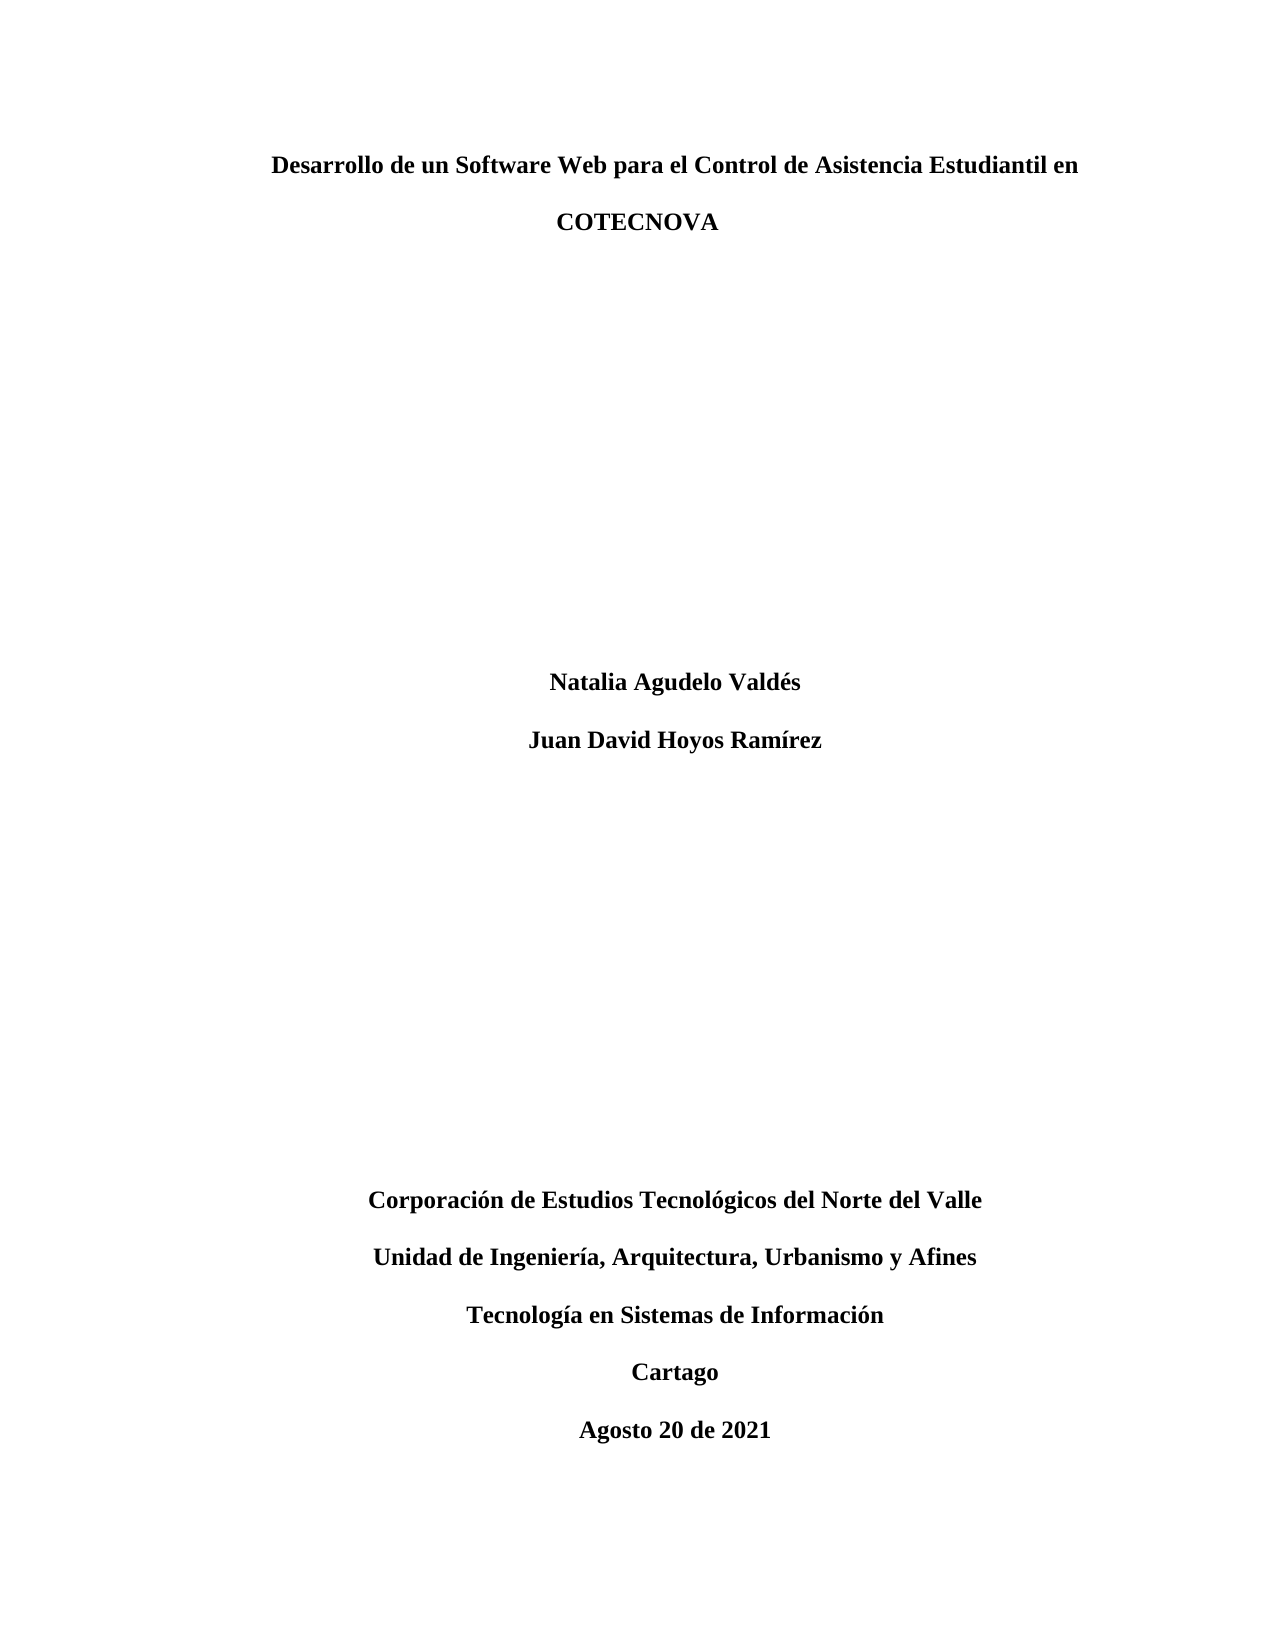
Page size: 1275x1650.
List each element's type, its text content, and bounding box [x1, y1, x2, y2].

text Unidad de Ingeniería, Arquitectura, Urbanismo y Afines [150, 1242, 1125, 1271]
text Desarrollo de un Software Web para el Control de Asistencia Estudiantil en COTECNOVA [150, 150, 1125, 236]
text Agosto 20 de 2021 [150, 1415, 1125, 1444]
text Natalia Agudelo Valdés [150, 667, 1125, 696]
text Juan David Hoyos Ramírez [150, 725, 1125, 754]
text Corporación de Estudios Tecnológicos del Norte del Valle [150, 1185, 1125, 1214]
text Cartago [150, 1357, 1125, 1386]
text Tecnología en Sistemas de Información [150, 1300, 1125, 1329]
